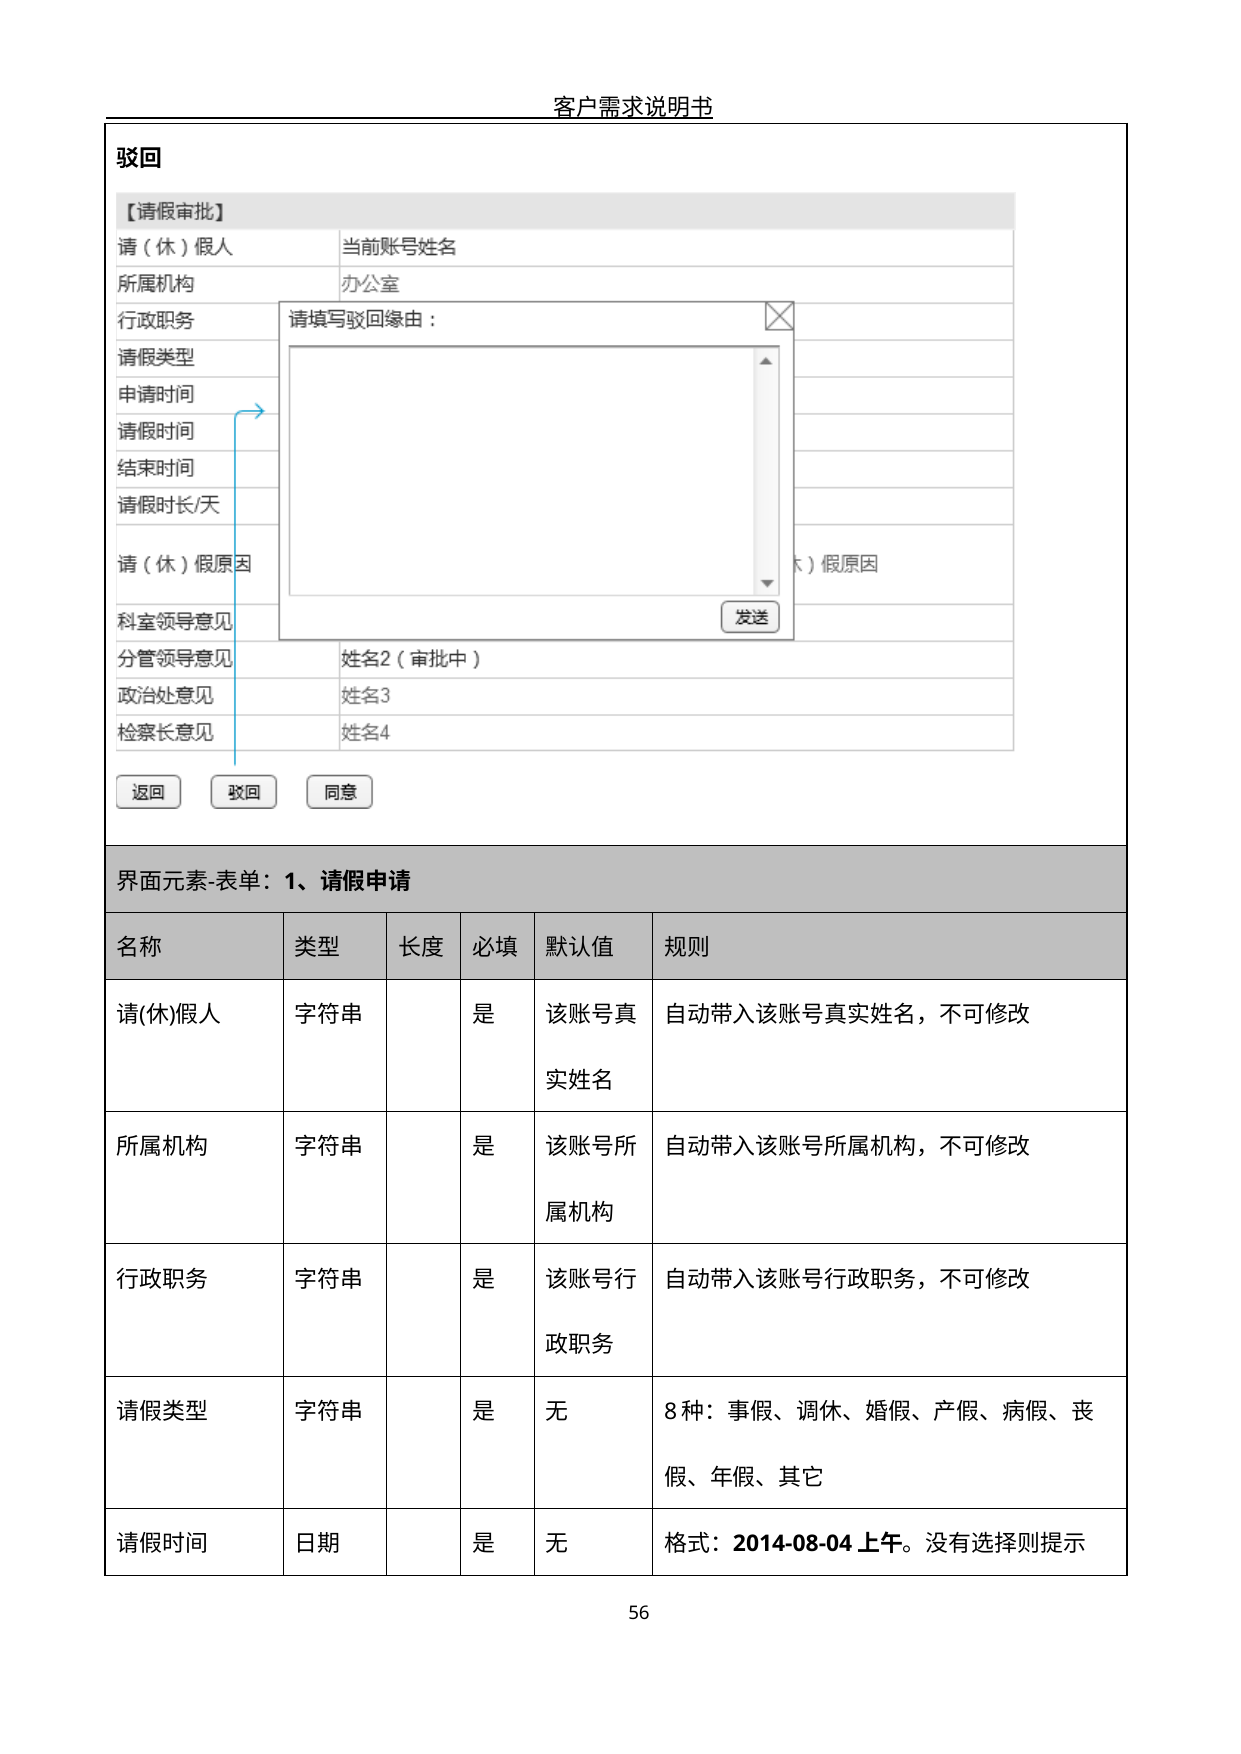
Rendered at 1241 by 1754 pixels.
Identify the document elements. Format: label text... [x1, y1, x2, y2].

table_cell 长度 [387, 913, 460, 979]
table_cell 字符串 [284, 1377, 386, 1508]
table_cell [387, 1377, 460, 1508]
table_cell 是 [461, 1112, 534, 1243]
table_cell 请假时间 [106, 1509, 283, 1574]
table_cell 是 [461, 1244, 534, 1376]
table_cell 规则 [653, 913, 1126, 979]
table_cell 名称 [106, 913, 283, 979]
table_cell 8种：事假、调休、婚假、产假、病假、丧假、年假、其它 [653, 1377, 1126, 1508]
table_cell 日期 [284, 1509, 386, 1574]
table_cell 自动带入该账号所属机构，不可修改 [653, 1112, 1126, 1243]
table_cell 字符串 [284, 1244, 386, 1376]
table_cell [387, 1112, 460, 1243]
table_cell 自动带入该账号行政职务，不可修改 [653, 1244, 1126, 1376]
table_cell 无 [535, 1509, 652, 1574]
table_cell 所属机构 [106, 1112, 283, 1243]
table_cell 字符串 [284, 980, 386, 1111]
table_cell 自动带入该账号真实姓名，不可修改 [653, 980, 1126, 1111]
table_cell 行政职务 [106, 1244, 283, 1376]
table_cell 该账号真实姓名 [535, 980, 652, 1111]
picture [116, 192, 1016, 809]
table_cell 请(休)假人 [106, 980, 283, 1111]
table_cell 字符串 [284, 1112, 386, 1243]
table_cell 是 [461, 1377, 534, 1508]
table_cell [387, 980, 460, 1111]
table_cell 默认值 [535, 913, 652, 979]
table_cell 无 [535, 1377, 652, 1508]
table_cell 请假类型 [106, 1377, 283, 1508]
table_cell 是 [461, 1509, 534, 1574]
table_cell [387, 1509, 460, 1574]
table_cell 必填 [461, 913, 534, 979]
table_cell 是 [461, 980, 534, 1111]
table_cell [653, 1509, 1126, 1574]
table_cell [387, 1244, 460, 1376]
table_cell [106, 124, 1126, 845]
table_cell 界面元素-表单：1、请假申请 [106, 846, 1126, 912]
table_cell 类型 [284, 913, 386, 979]
table_cell 该账号所属机构 [535, 1112, 652, 1243]
table_cell 该账号行政职务 [535, 1244, 652, 1376]
